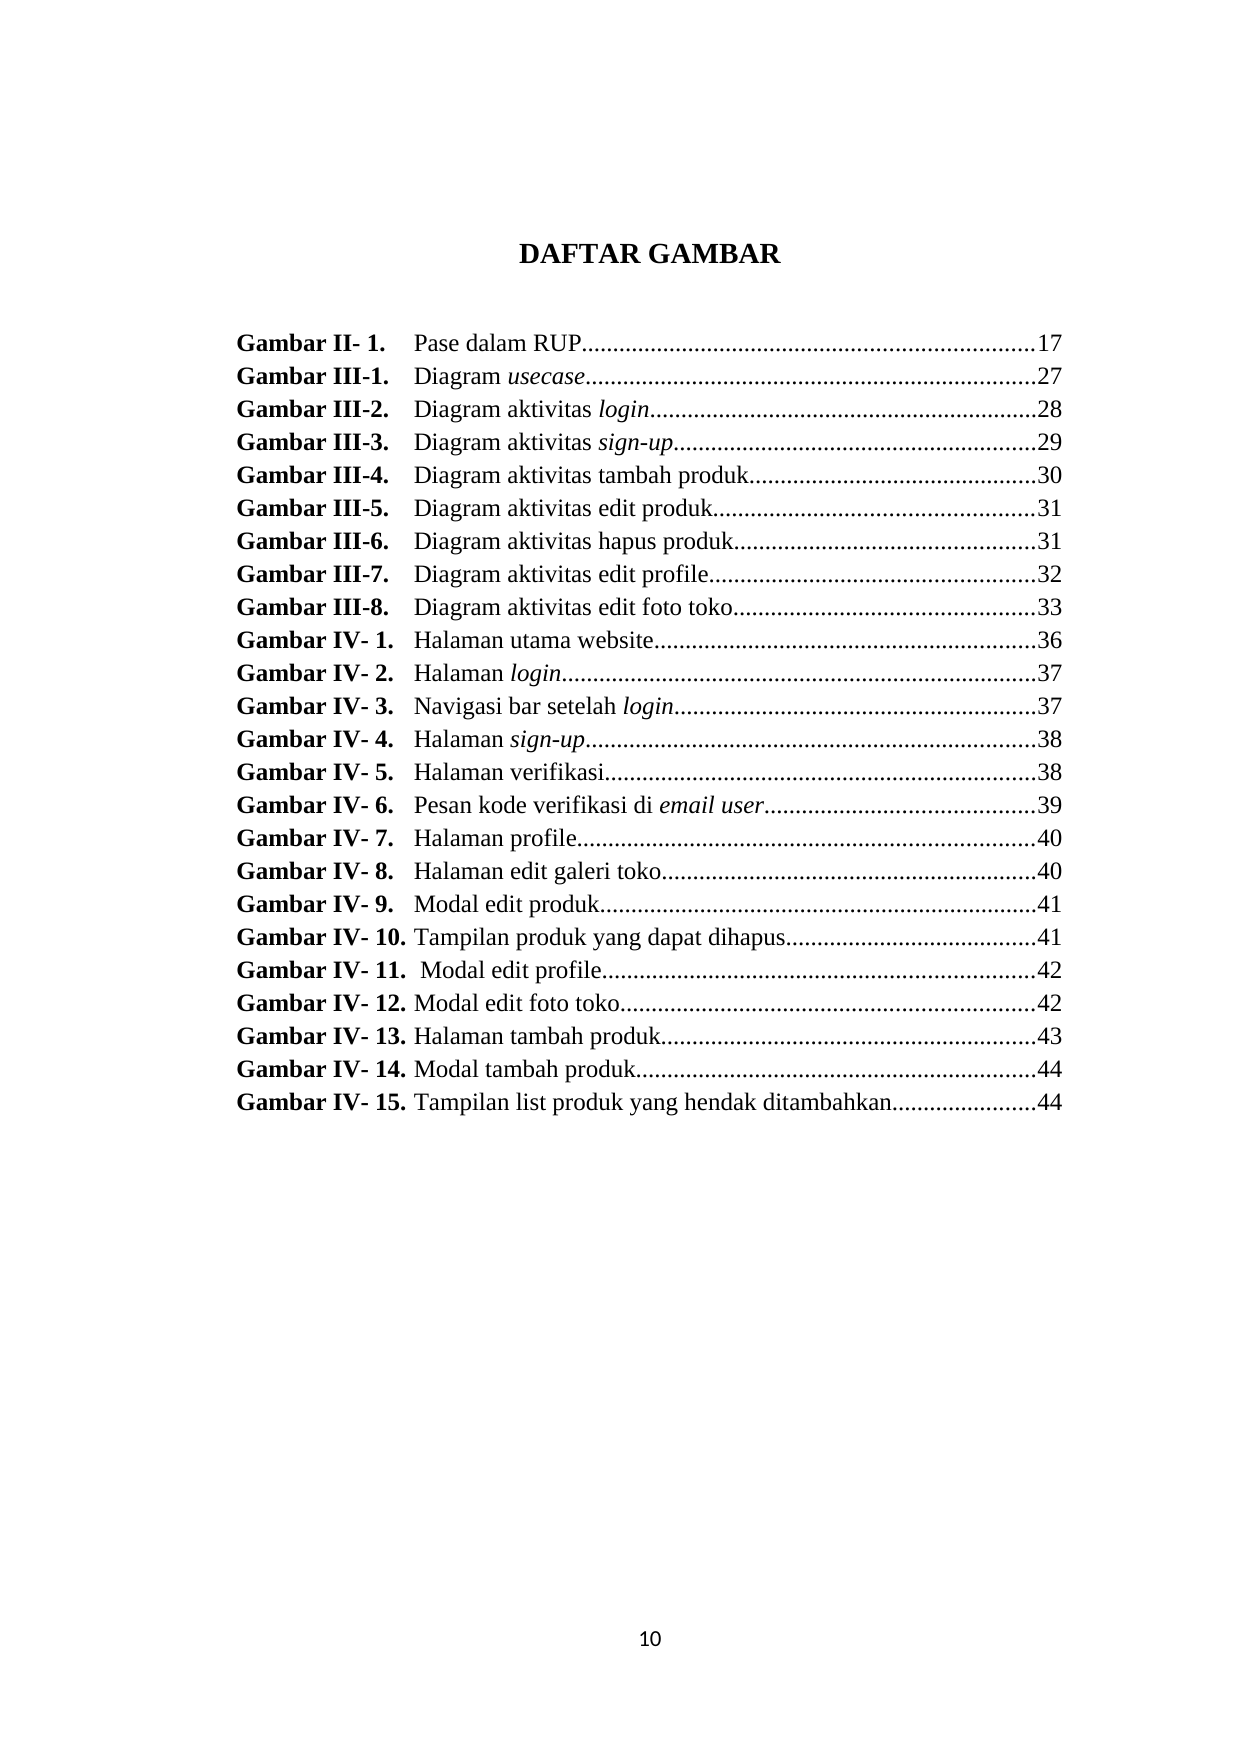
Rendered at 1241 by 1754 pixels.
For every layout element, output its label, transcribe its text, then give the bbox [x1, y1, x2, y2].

text Gambar IV- 11. Modal edit profile 42 [236, 955, 1063, 984]
text Gambar III-2. Diagram aktivitas login 28 [236, 394, 1063, 423]
text Gambar III-6. Diagram aktivitas hapus produk 31 [236, 526, 1063, 555]
text Gambar IV- 14. Modal tambah produk 44 [236, 1054, 1063, 1083]
text Gambar IV- 6. Pesan kode verifikasi di email user 39 [236, 790, 1063, 819]
text Gambar IV- 9. Modal edit produk 41 [236, 889, 1063, 918]
text Gambar IV- 5. Halaman verifikasi 38 [236, 757, 1063, 786]
text Gambar III-4. Diagram aktivitas tambah produk 30 [236, 460, 1063, 489]
text Gambar IV- 8. Halaman edit galeri toko 40 [236, 856, 1063, 885]
text Gambar IV- 3. Navigasi bar setelah login 37 [236, 691, 1063, 720]
text Gambar IV- 10. Tampilan produk yang dapat dihapus 41 [236, 922, 1063, 951]
text Gambar IV- 15. Tampilan list produk yang hendak ditambahkan 44 [236, 1087, 1063, 1116]
text Gambar IV- 13. Halaman tambah produk 43 [236, 1021, 1063, 1050]
text Gambar IV- 7. Halaman profile 40 [236, 823, 1063, 852]
text Gambar III-1. Diagram usecase 27 [236, 361, 1063, 389]
text Gambar IV- 12. Modal edit foto toko 42 [236, 988, 1063, 1017]
text Gambar II- 1. Pase dalam RUP 17 [236, 328, 1063, 357]
text Gambar III-8. Diagram aktivitas edit foto toko 33 [236, 592, 1063, 621]
text Gambar IV- 2. Halaman login 37 [236, 658, 1063, 687]
text Gambar III-3. Diagram aktivitas sign-up 29 [236, 427, 1063, 456]
subtitle DAFTAR GAMBAR [236, 236, 1063, 270]
text Gambar IV- 1. Halaman utama website 36 [236, 625, 1063, 654]
text Gambar IV- 4. Halaman sign-up 38 [236, 724, 1063, 753]
text Gambar III-5. Diagram aktivitas edit produk 31 [236, 493, 1063, 522]
text Gambar III-7. Diagram aktivitas edit profile 32 [236, 559, 1063, 588]
